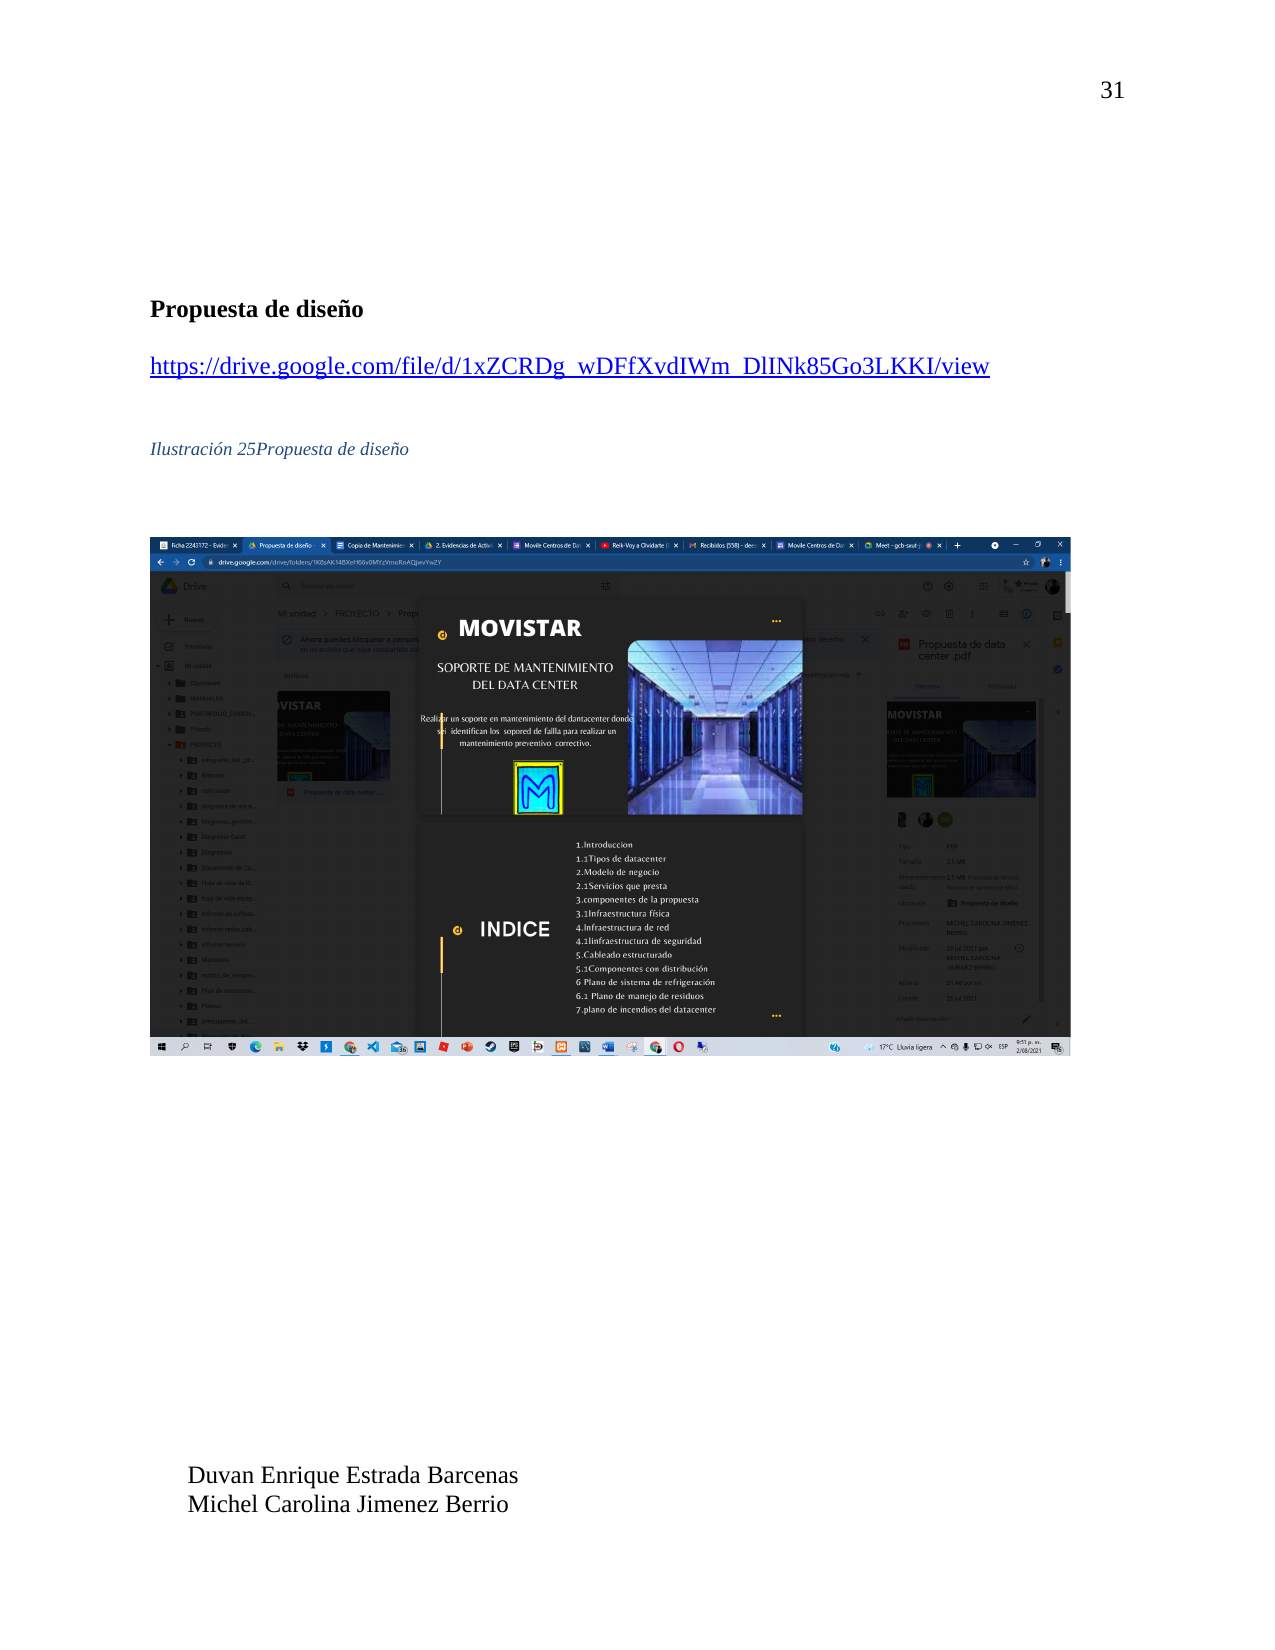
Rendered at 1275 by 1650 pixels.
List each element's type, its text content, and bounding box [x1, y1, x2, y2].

text https://drive.google.com/file/d/1xZCRDg_wDFfXvdIWm_DlINk85Go3LKKI/view [150, 351, 1125, 380]
picture [150, 537, 1071, 1056]
subtitle Propuesta de diseño [150, 294, 1125, 322]
